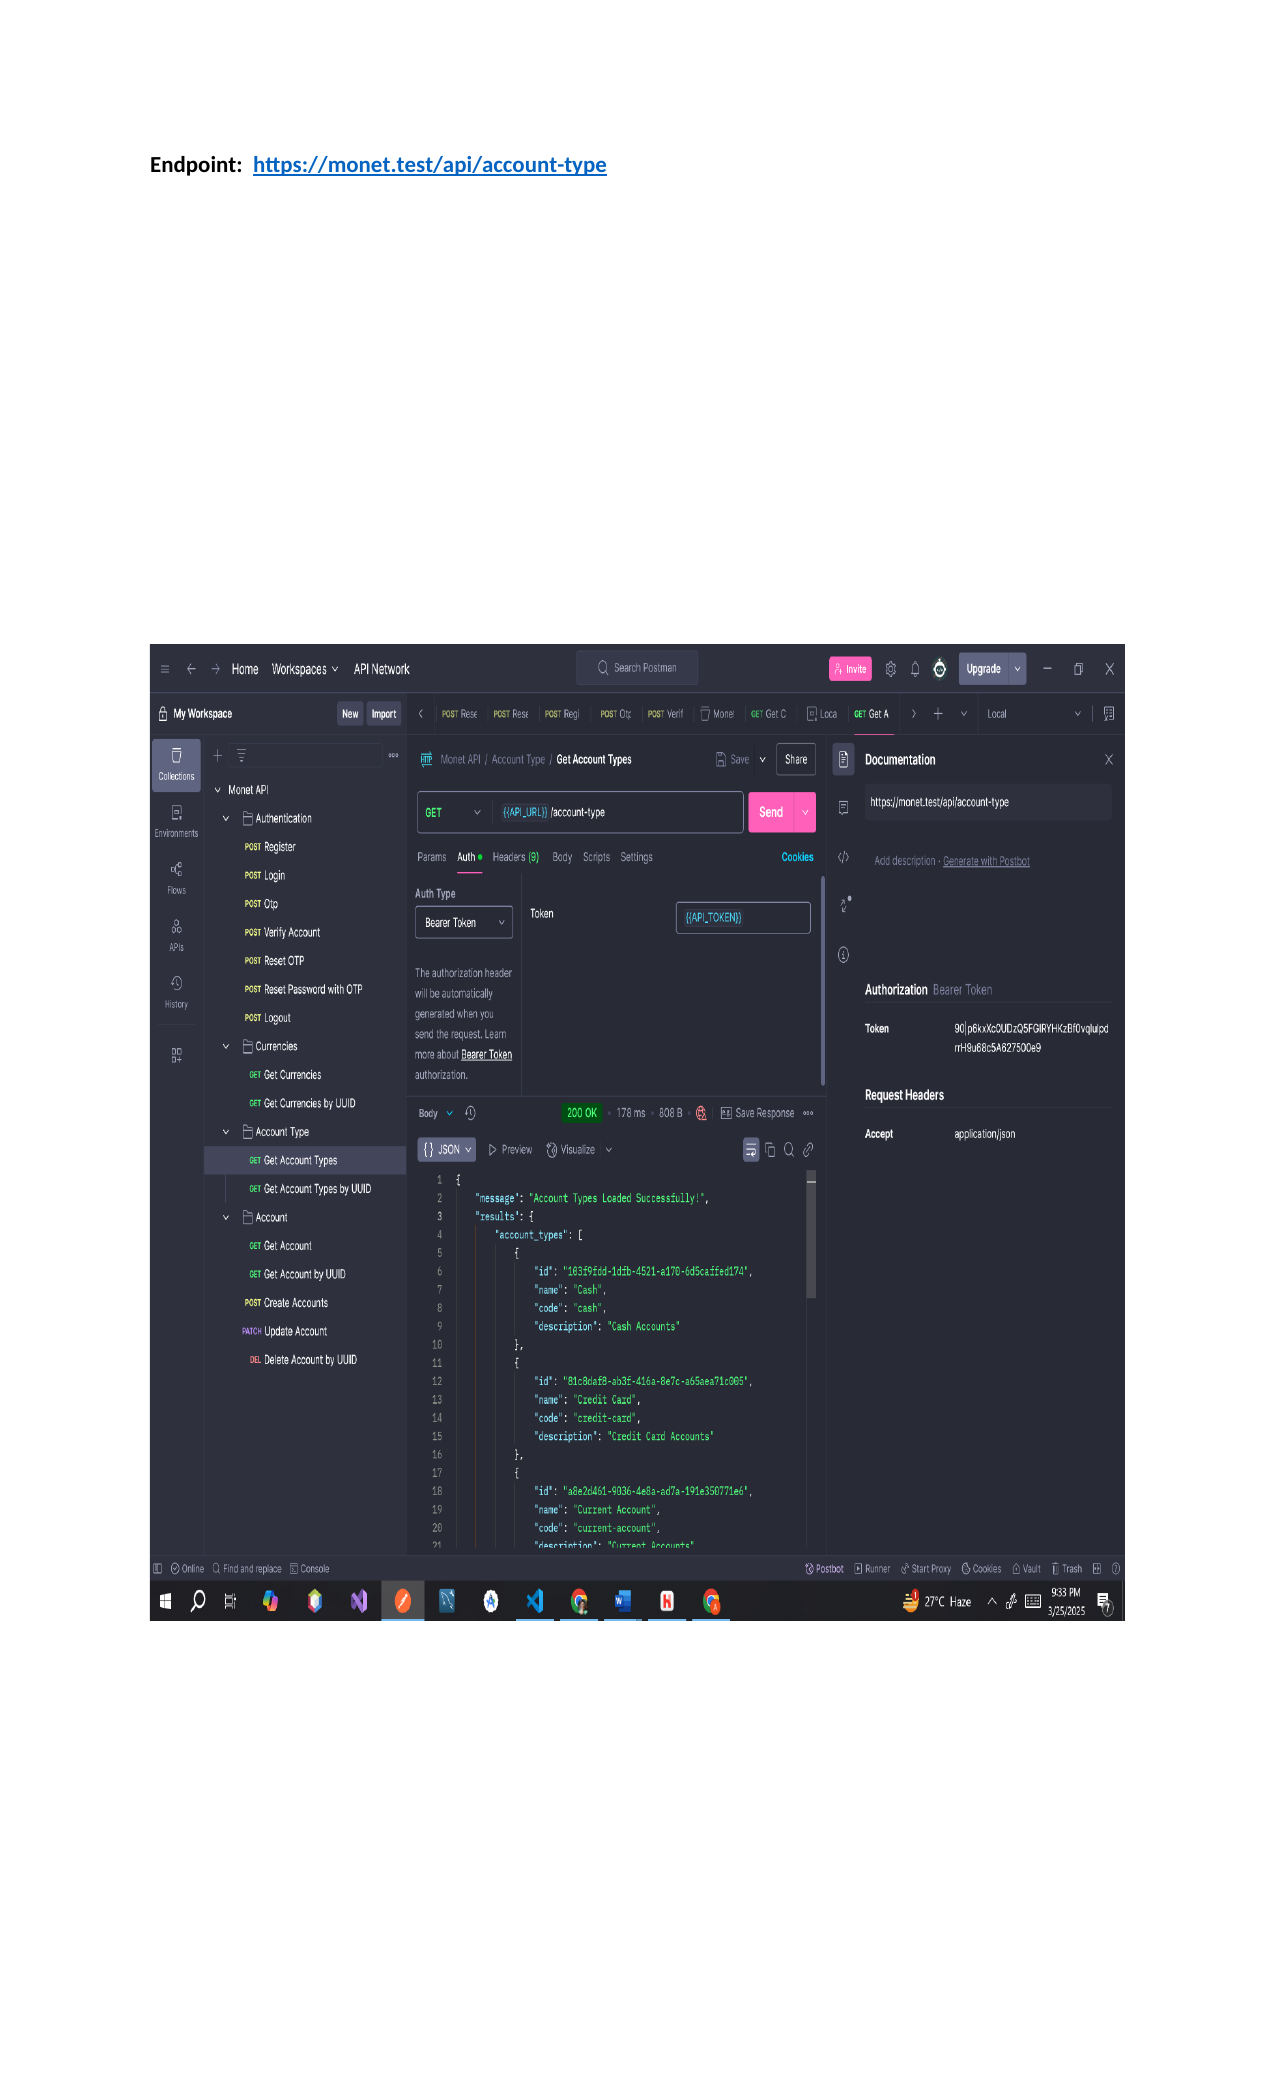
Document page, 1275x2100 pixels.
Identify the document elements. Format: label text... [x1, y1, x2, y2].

picture [149, 644, 1125, 1621]
text Endpoint: https://monet.test/api/account-type [150, 150, 1125, 178]
